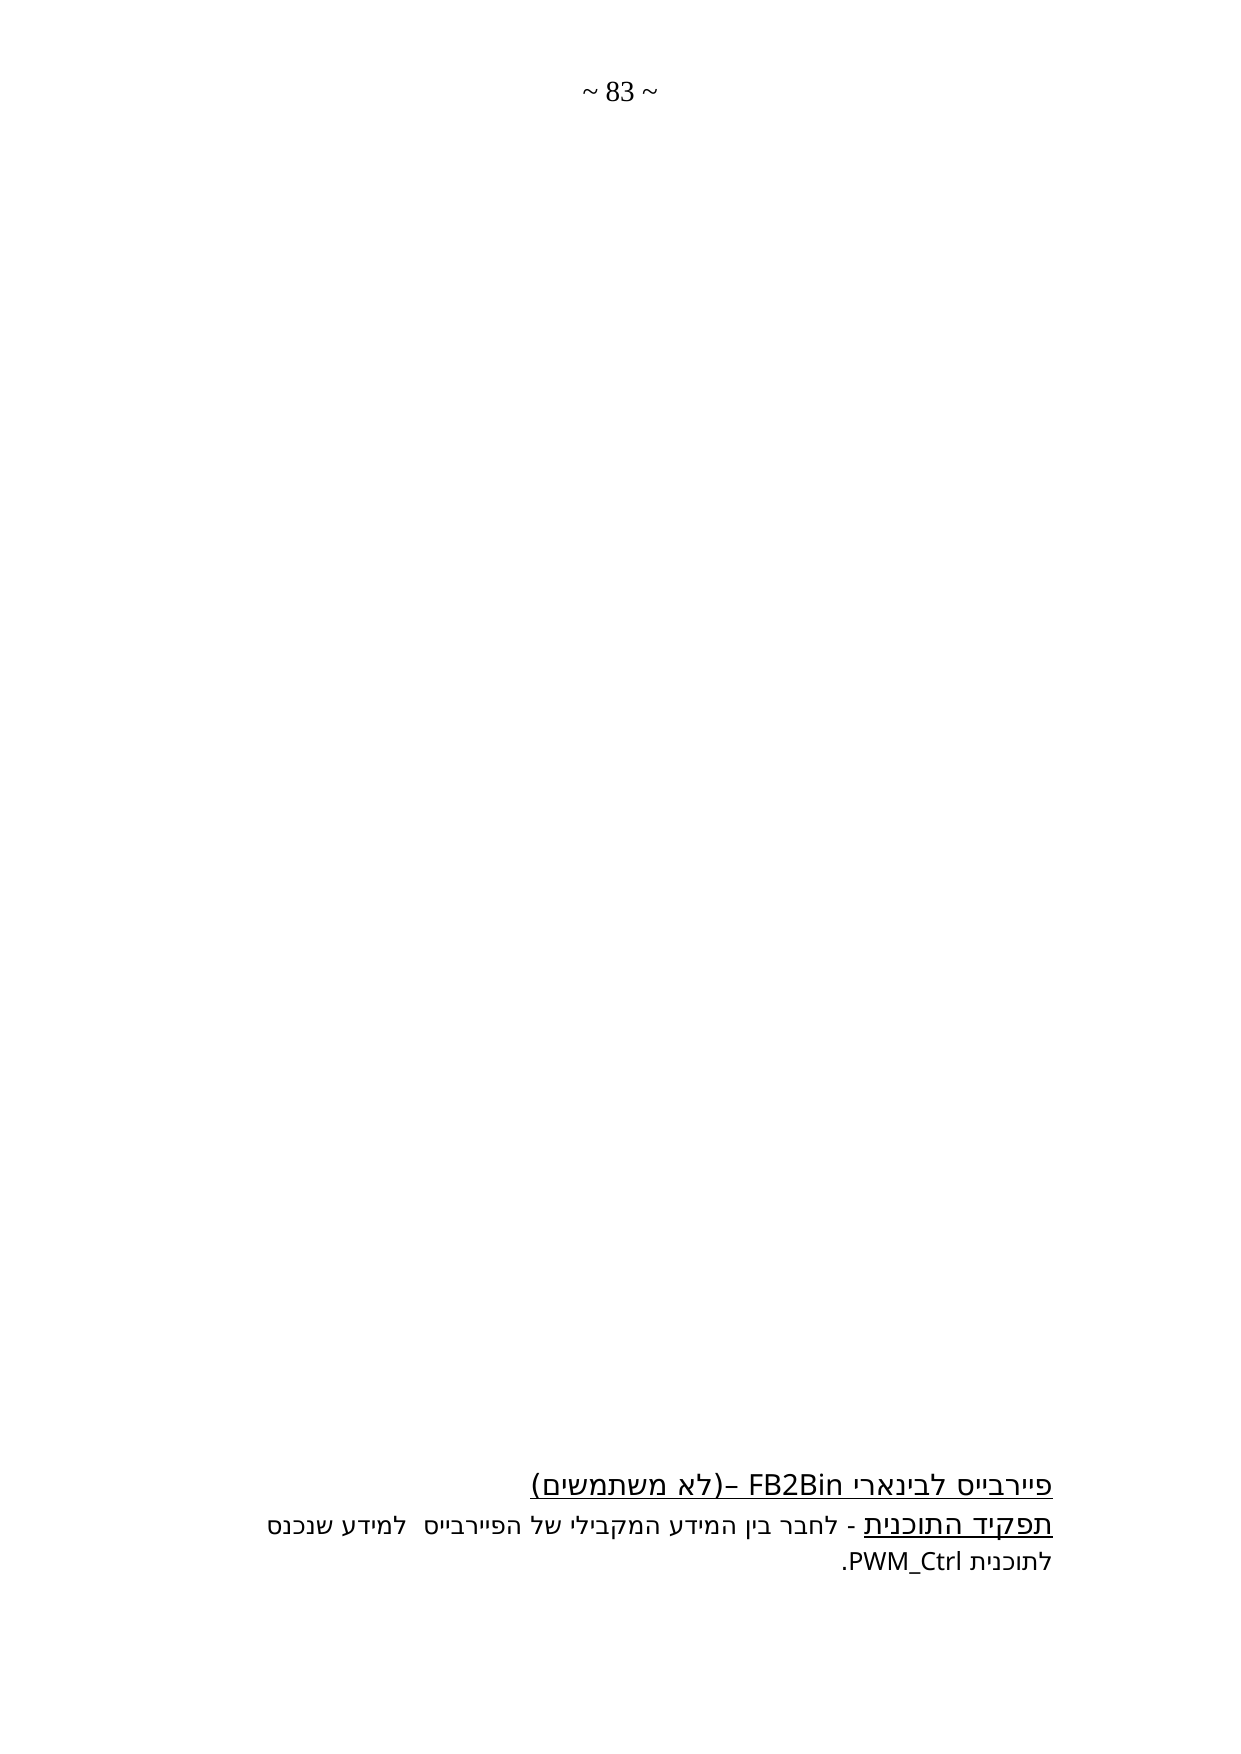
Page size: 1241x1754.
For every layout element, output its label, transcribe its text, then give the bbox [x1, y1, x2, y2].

subtitle פיירבייס לבינארי FB2Bin –(לא משתמשים) [187, 1465, 1053, 1504]
text תפקיד התוכנית - לחבר בין המידע המקבילי של הפיירבייס למידע שנכנס לתוכנית PWM_Ctrl. [187, 1507, 1053, 1578]
